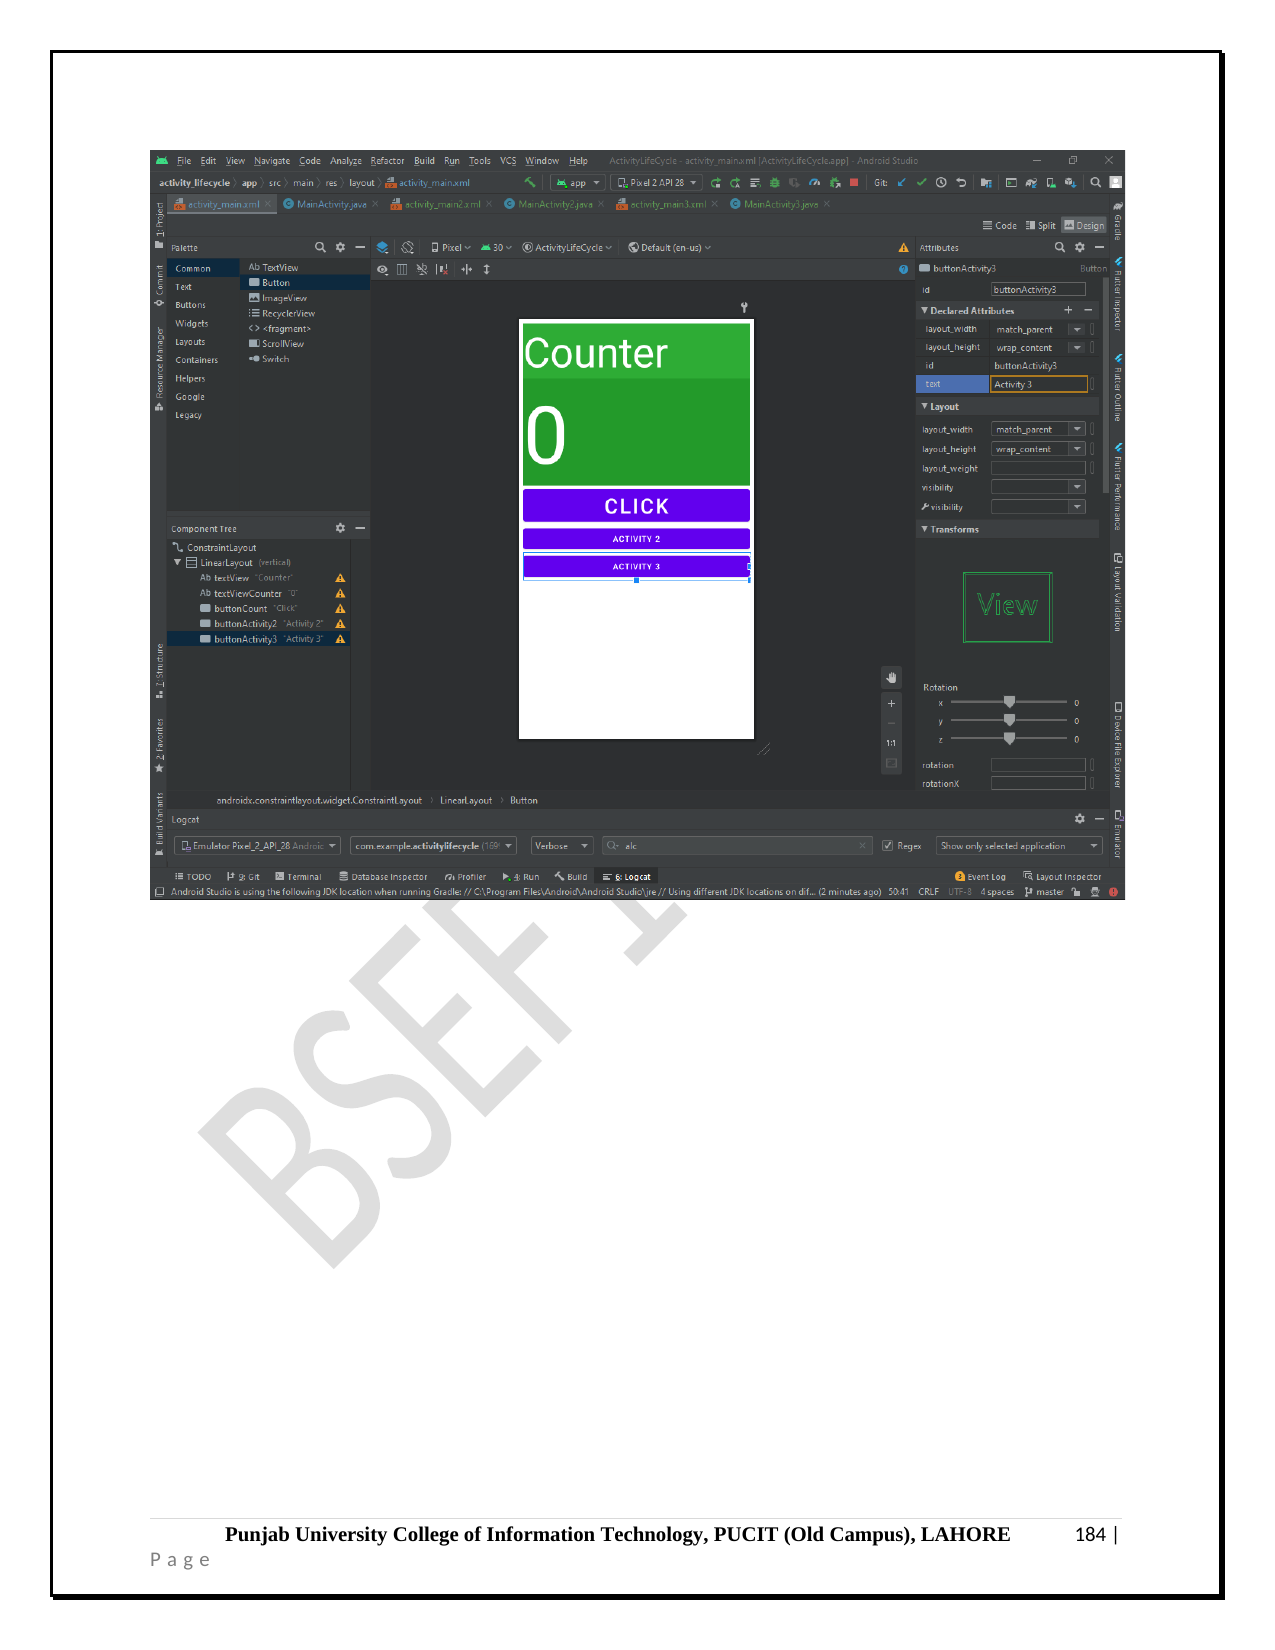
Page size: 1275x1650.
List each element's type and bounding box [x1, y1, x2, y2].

picture [150, 150, 1125, 900]
